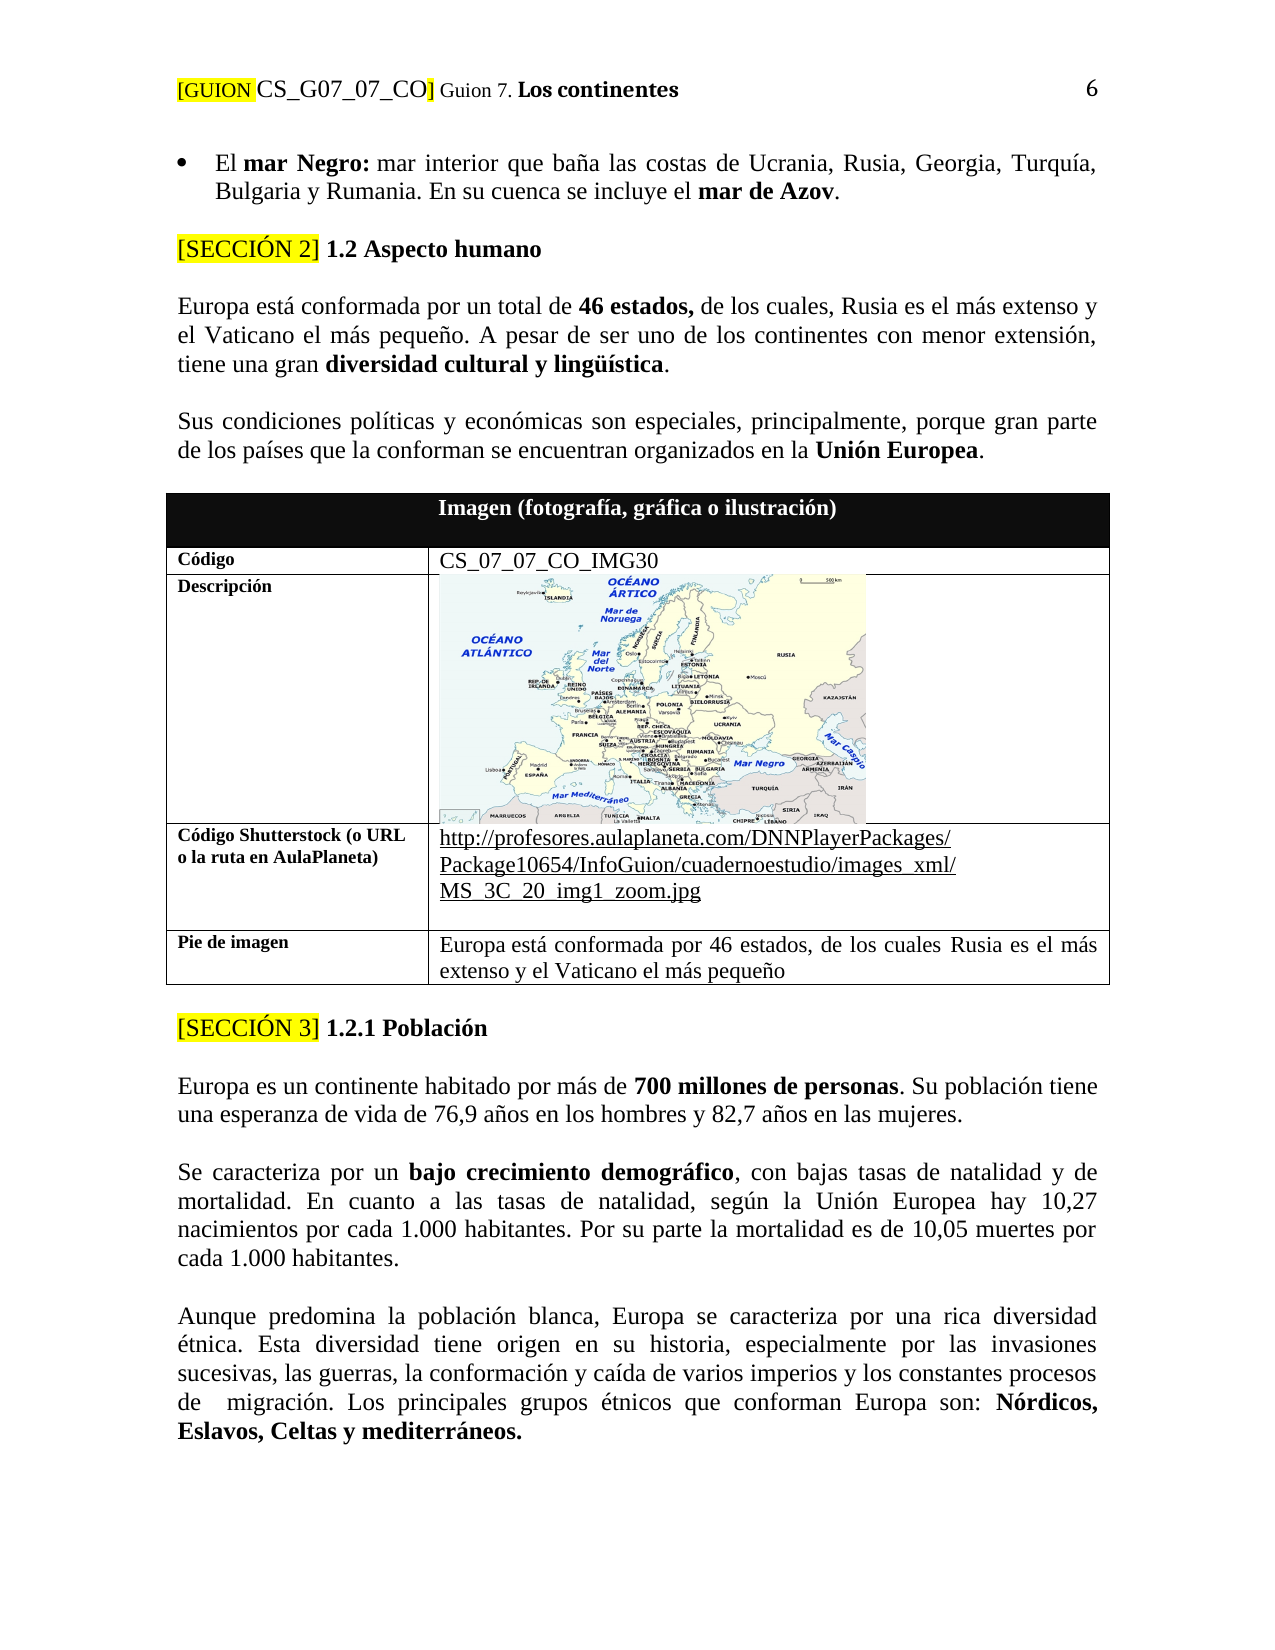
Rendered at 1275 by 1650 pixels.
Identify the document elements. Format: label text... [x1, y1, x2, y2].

table_cell Europa está conformada por 46 estados, de los cuales Rusia es el más extenso y el Vaticano el más pequeño [429, 931, 1109, 983]
text Sus condiciones políticas y económicas son especiales, principalmente, porque gran parte de los países que la conforman se encuentran organizados en la Unión Europea. [177, 406, 1098, 464]
picture [439, 574, 866, 824]
text Aunque predomina la población blanca, Europa se caracteriza por una rica diversidad étnica. Esta diversidad tiene origen en su historia, especialmente por las invasiones sucesivas, las guerras, la conformación y caída de varios imperios y los constantes procesos de migración. Los principales grupos étnicos que conforman Europa son: Nórdicos, Eslavos, Celtas y mediterráneos. [177, 1301, 1098, 1444]
table_cell Código [167, 548, 428, 574]
table_cell Pie de imagen [167, 931, 428, 983]
list El mar Negro: mar interior que baña las costas de Ucrania, Rusia, Georgia, Turquía, Bulgaria y Rumania. En su cuenca se incluye el mar de Azov. [177, 148, 1098, 205]
table_header Imagen (fotografía, gráfica o ilustración) [167, 494, 1109, 546]
text Se caracteriza por un bajo crecimiento demográfico, con bajas tasas de natalidad y de mortalidad. En cuanto a las tasas de natalidad, según la Unión Europea hay 10,27 nacimientos por cada 1.000 habitantes. Por su parte la mortalidad es de 10,05 muertes por cada 1.000 habitantes. [177, 1157, 1098, 1272]
text Europa es un continente habitado por más de 700 millones de personas. Su población tiene una esperanza de vida de 76,9 años en los hombres y 82,7 años en las mujeres. [177, 1071, 1098, 1128]
table_cell Código Shutterstock (o URL o la ruta en AulaPlaneta) [167, 824, 428, 930]
table_cell CS_07_07_CO_IMG30 [429, 548, 1109, 574]
table_cell [429, 575, 439, 823]
table_cell http://profesores.aulaplaneta.com/DNNPlayerPackages/Package10654/InfoGuion/cuadernoestudio/images_xml/MS_3C_20_img1_zoom.jpg [429, 824, 1109, 930]
text [SECCIÓN 2] 1.2 Aspecto humano [319, 234, 1098, 263]
table_cell [866, 575, 1109, 823]
text Europa está conformada por un total de 46 estados, de los cuales, Rusia es el más extenso y el Vaticano el más pequeño. A pesar de ser uno de los continentes con menor extensión, tiene una gran diversidad cultural y lingüística. [177, 291, 1098, 378]
table_cell Descripción [167, 575, 428, 823]
text [SECCIÓN 3] 1.2.1 Población [319, 1013, 1098, 1042]
